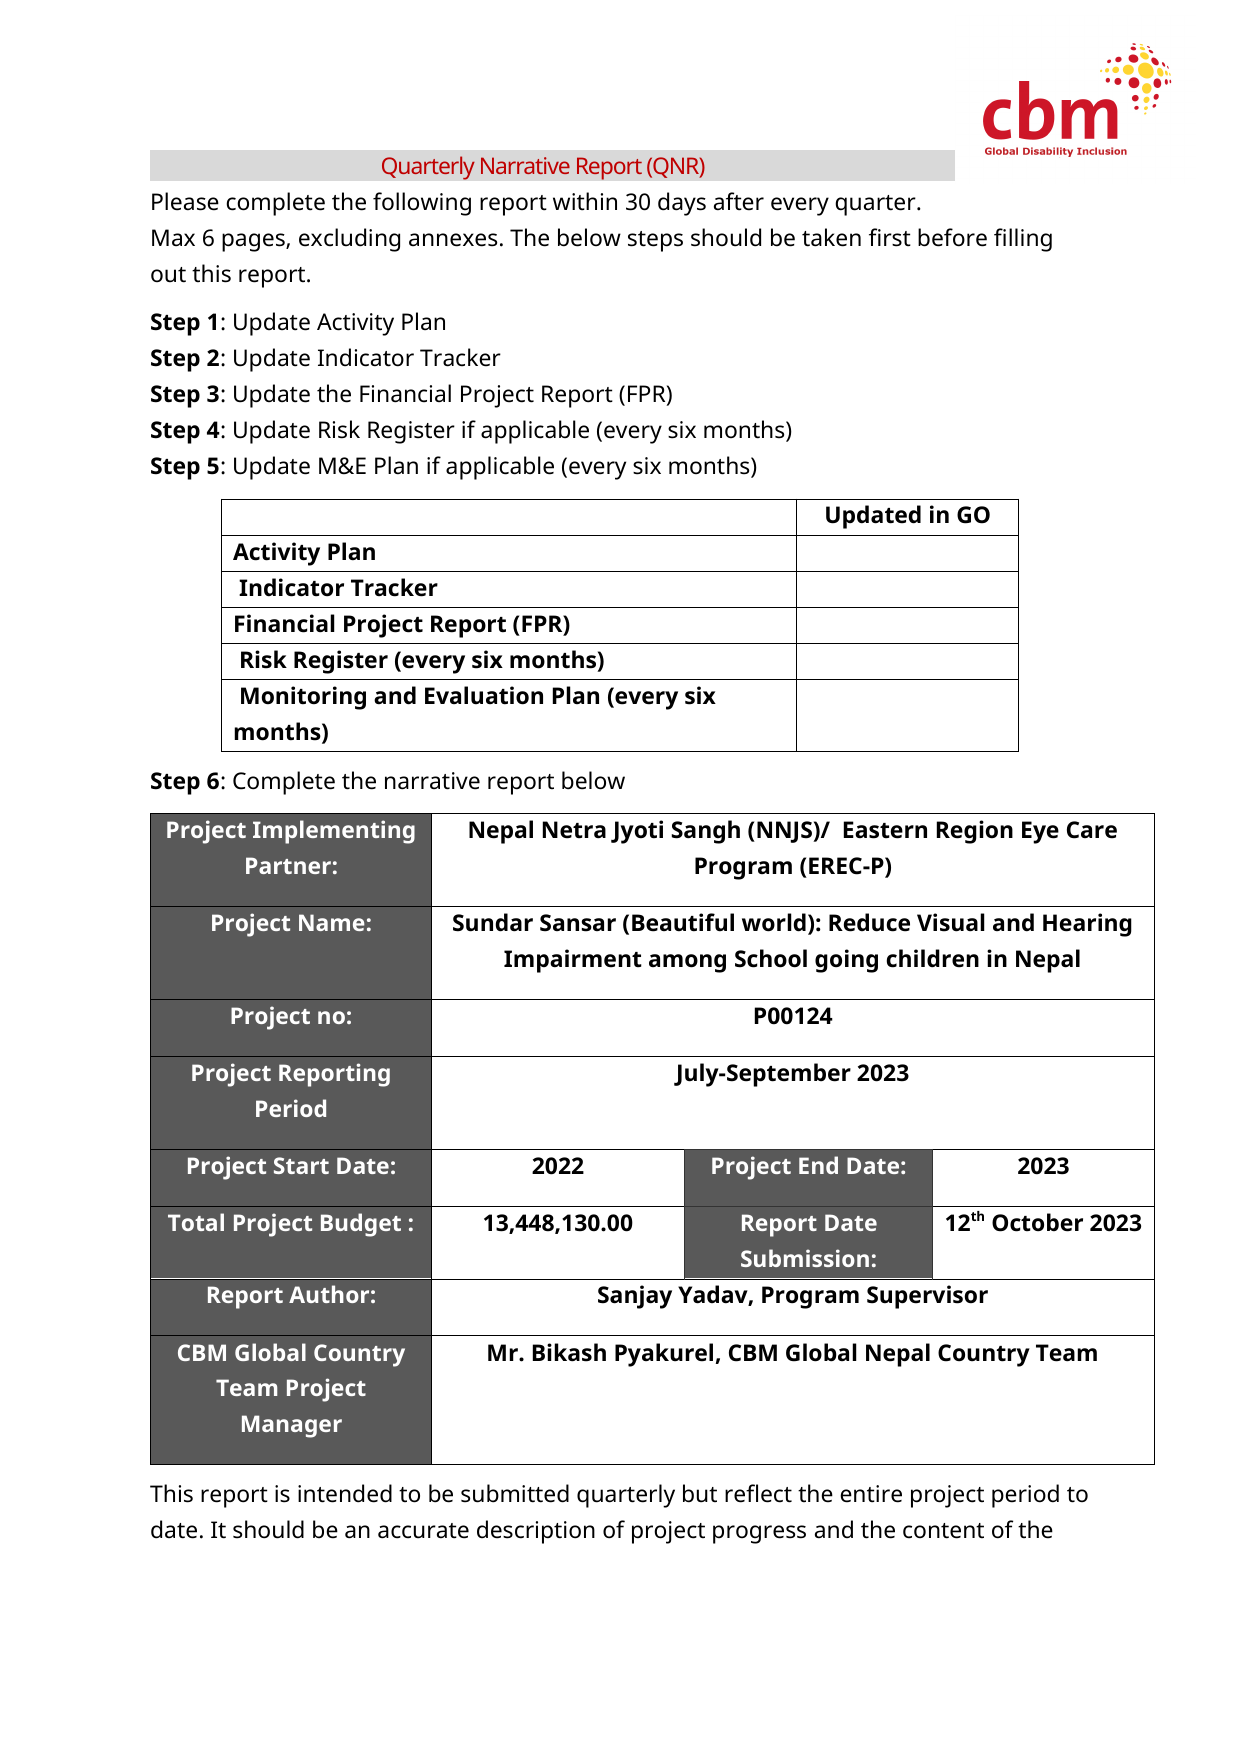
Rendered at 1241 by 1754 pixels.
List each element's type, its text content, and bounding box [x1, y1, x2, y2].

title Quarterly Narrative Report (QNR) [150, 150, 955, 181]
text Step 5: Update M&E Plan if applicable (every six months) [150, 450, 1090, 481]
table_cell Risk Register (every six months) [222, 644, 796, 679]
table_cell [797, 572, 1018, 607]
table_cell [797, 536, 1018, 571]
table_cell Report Date Submission: [685, 1207, 932, 1278]
picture [955, 15, 1196, 184]
table_cell 13,448,130.00 [432, 1207, 684, 1278]
table_cell 2022 [432, 1150, 684, 1206]
text Step 6: Complete the narrative report below [150, 765, 1090, 796]
table_cell Activity Plan [222, 536, 796, 571]
text Step 2: Update Indicator Tracker [150, 342, 1090, 373]
table_cell 2023 [933, 1150, 1154, 1206]
table_cell July-September 2023 [432, 1057, 1154, 1149]
table_cell Sundar Sansar (Beautiful world): Reduce Visual and Hearing Impairment among School going children in Nepal [432, 907, 1154, 999]
table_header Updated in GO [797, 500, 1018, 534]
table_cell P00124 [432, 1000, 1154, 1056]
table_cell Project no: [151, 1000, 431, 1056]
table_cell Monitoring and Evaluation Plan (every six months) [222, 680, 796, 751]
text Please complete the following report within 30 days after every quarter. Max 6 pages, excluding annexes. The below steps should be taken first before filling out this report. [150, 186, 1090, 289]
table_cell [797, 644, 1018, 679]
table_cell Total Project Budget : [151, 1207, 431, 1278]
table_cell 12th October 2023 [933, 1207, 1154, 1278]
table_header [222, 500, 796, 534]
text Step 4: Update Risk Register if applicable (every six months) [150, 414, 1090, 445]
table_cell [797, 680, 1018, 751]
table_cell Report Author: [151, 1280, 431, 1335]
table_header Project Implementing Partner: [151, 814, 431, 906]
table_cell Project End Date: [685, 1150, 932, 1206]
table_cell Sanjay Yadav, Program Supervisor [432, 1280, 1154, 1335]
table_cell Project Start Date: [151, 1150, 431, 1206]
table_cell Mr. Bikash Pyakurel, CBM Global Nepal Country Team [432, 1336, 1154, 1464]
text Step 1: Update Activity Plan [150, 306, 1090, 337]
table_cell Indicator Tracker [222, 572, 796, 607]
table_header Nepal Netra Jyoti Sangh (NNJS)/ Eastern Region Eye Care Program (EREC-P) [432, 814, 1154, 906]
table_cell Project Reporting Period [151, 1057, 431, 1149]
table_cell Project Name: [151, 907, 431, 999]
table_cell CBM Global Country Team Project Manager [151, 1336, 431, 1464]
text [150, 1478, 1090, 1545]
table_cell [797, 608, 1018, 643]
text Step 3: Update the Financial Project Report (FPR) [150, 378, 1090, 409]
table_cell Financial Project Report (FPR) [222, 608, 796, 643]
